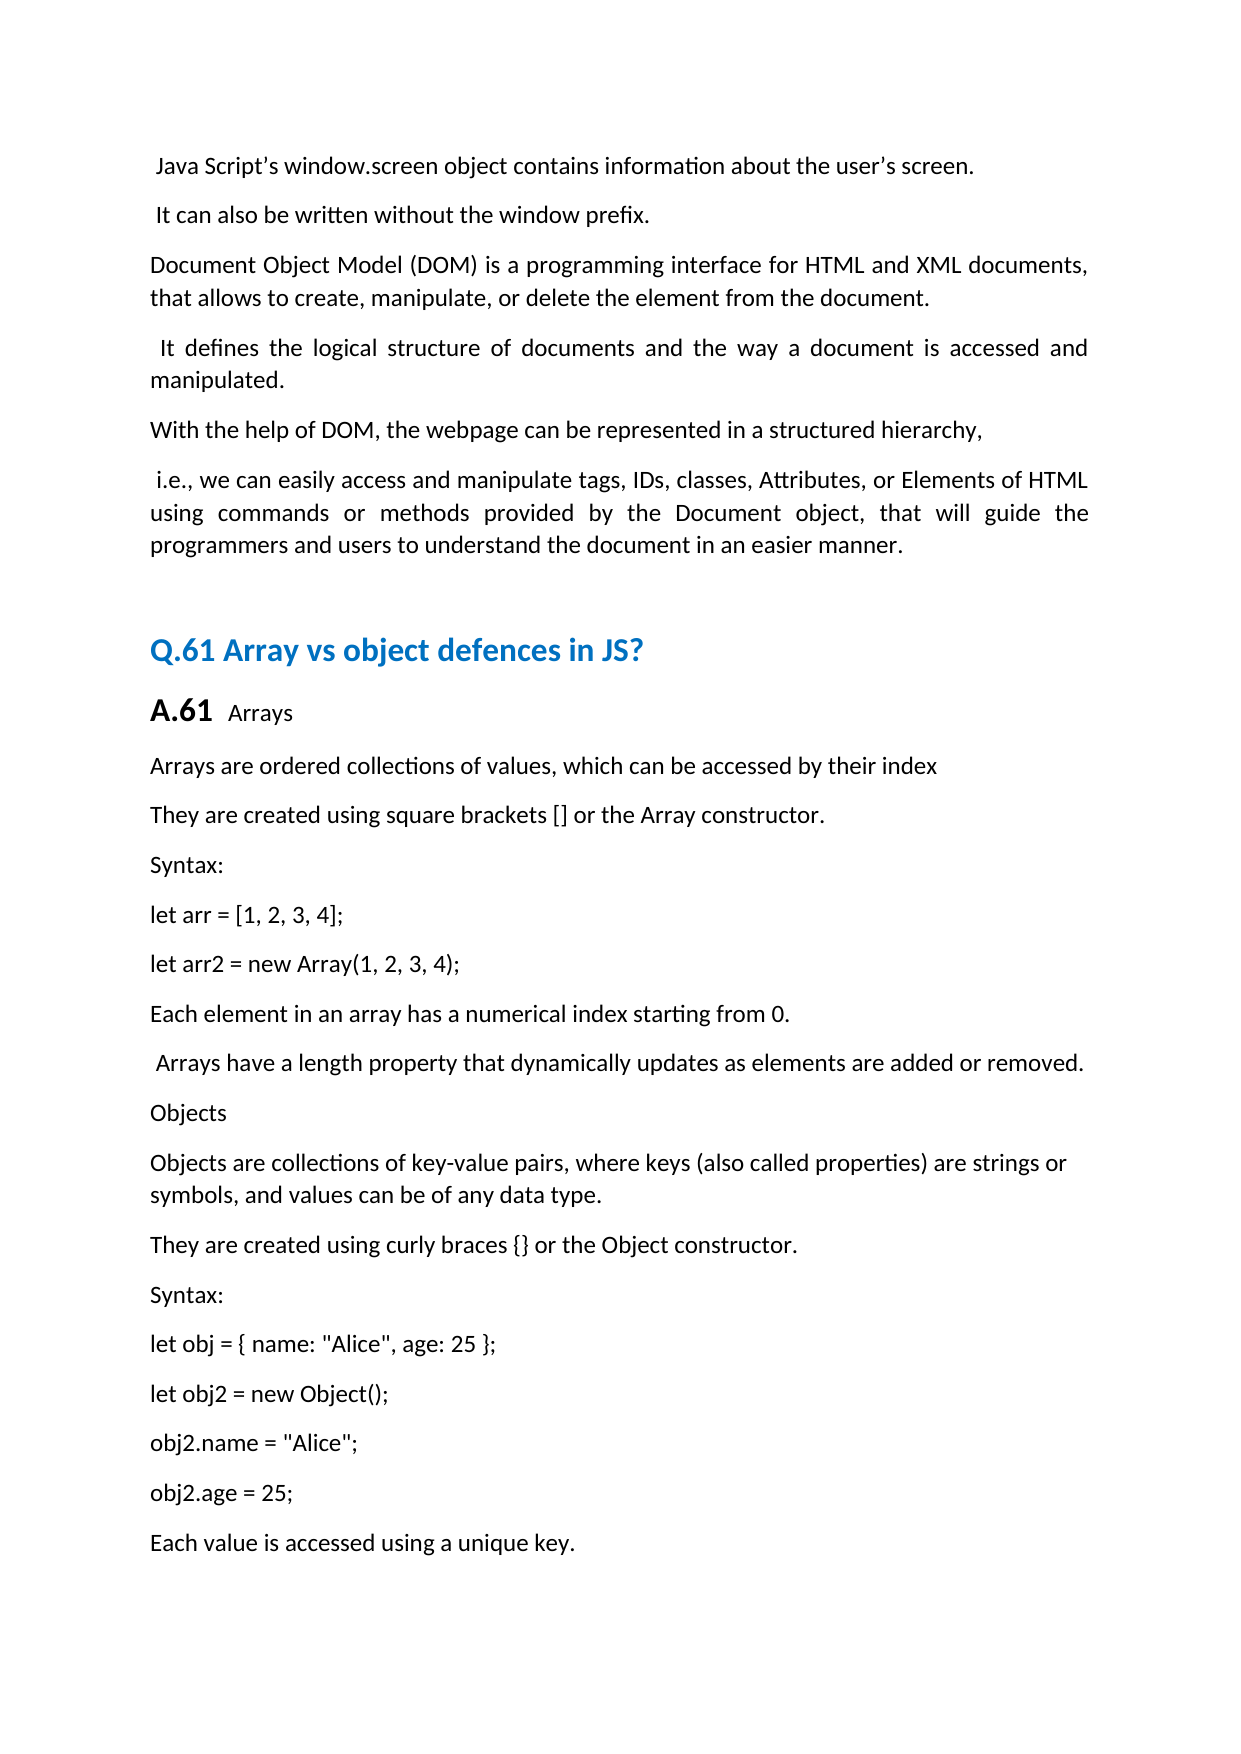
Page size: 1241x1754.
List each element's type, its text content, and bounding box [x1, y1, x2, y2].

text It can also be written without the window prefix. [150, 199, 1090, 230]
text Syntax: [150, 1279, 1090, 1309]
text Java Script’s window.screen object contains information about the user’s screen. [150, 150, 1090, 181]
text Each value is accessed using a unique key. [150, 1527, 1090, 1557]
text obj2.age = 25; [150, 1477, 1090, 1508]
text let arr2 = new Array(1, 2, 3, 4); [150, 948, 1090, 979]
text Q.61 Array vs object defences in JS? [150, 629, 1090, 669]
text It defines the logical structure of documents and the way a document is accessed and manipulated. [150, 332, 1090, 395]
text Document Object Model (DOM) is a programming interface for HTML and XML documents, that allows to create, manipulate, or delete the element from the document. [150, 249, 1090, 313]
text With the help of DOM, the webpage can be represented in a structured hierarchy, [150, 414, 1090, 445]
text let arr = [1, 2, 3, 4]; [150, 899, 1090, 929]
text let obj = { name: "Alice", age: 25 }; [150, 1328, 1090, 1359]
text Arrays are ordered collections of values, which can be accessed by their index [150, 750, 1090, 781]
text They are created using square brackets [] or the Array constructor. [150, 799, 1090, 830]
text Objects are collections of key-value pairs, where keys (also called properties) are strings or symbols, and values can be of any data type. [150, 1147, 1090, 1210]
text obj2.name = "Alice"; [150, 1427, 1090, 1458]
text i.e., we can easily access and manipulate tags, IDs, classes, Attributes, or Elements of HTML using commands or methods provided by the Document object, that will guide the programmers and users to understand the document in an easier manner. [150, 464, 1090, 560]
text Each element in an array has a numerical index starting from 0. [150, 998, 1090, 1028]
text They are created using curly braces {} or the Object constructor. [150, 1229, 1090, 1260]
text A.61 Arrays [150, 689, 1090, 730]
text let obj2 = new Object(); [150, 1378, 1090, 1408]
text Syntax: [150, 849, 1090, 880]
text Objects [150, 1097, 1090, 1128]
text Arrays have a length property that dynamically updates as elements are added or removed. [150, 1047, 1090, 1078]
